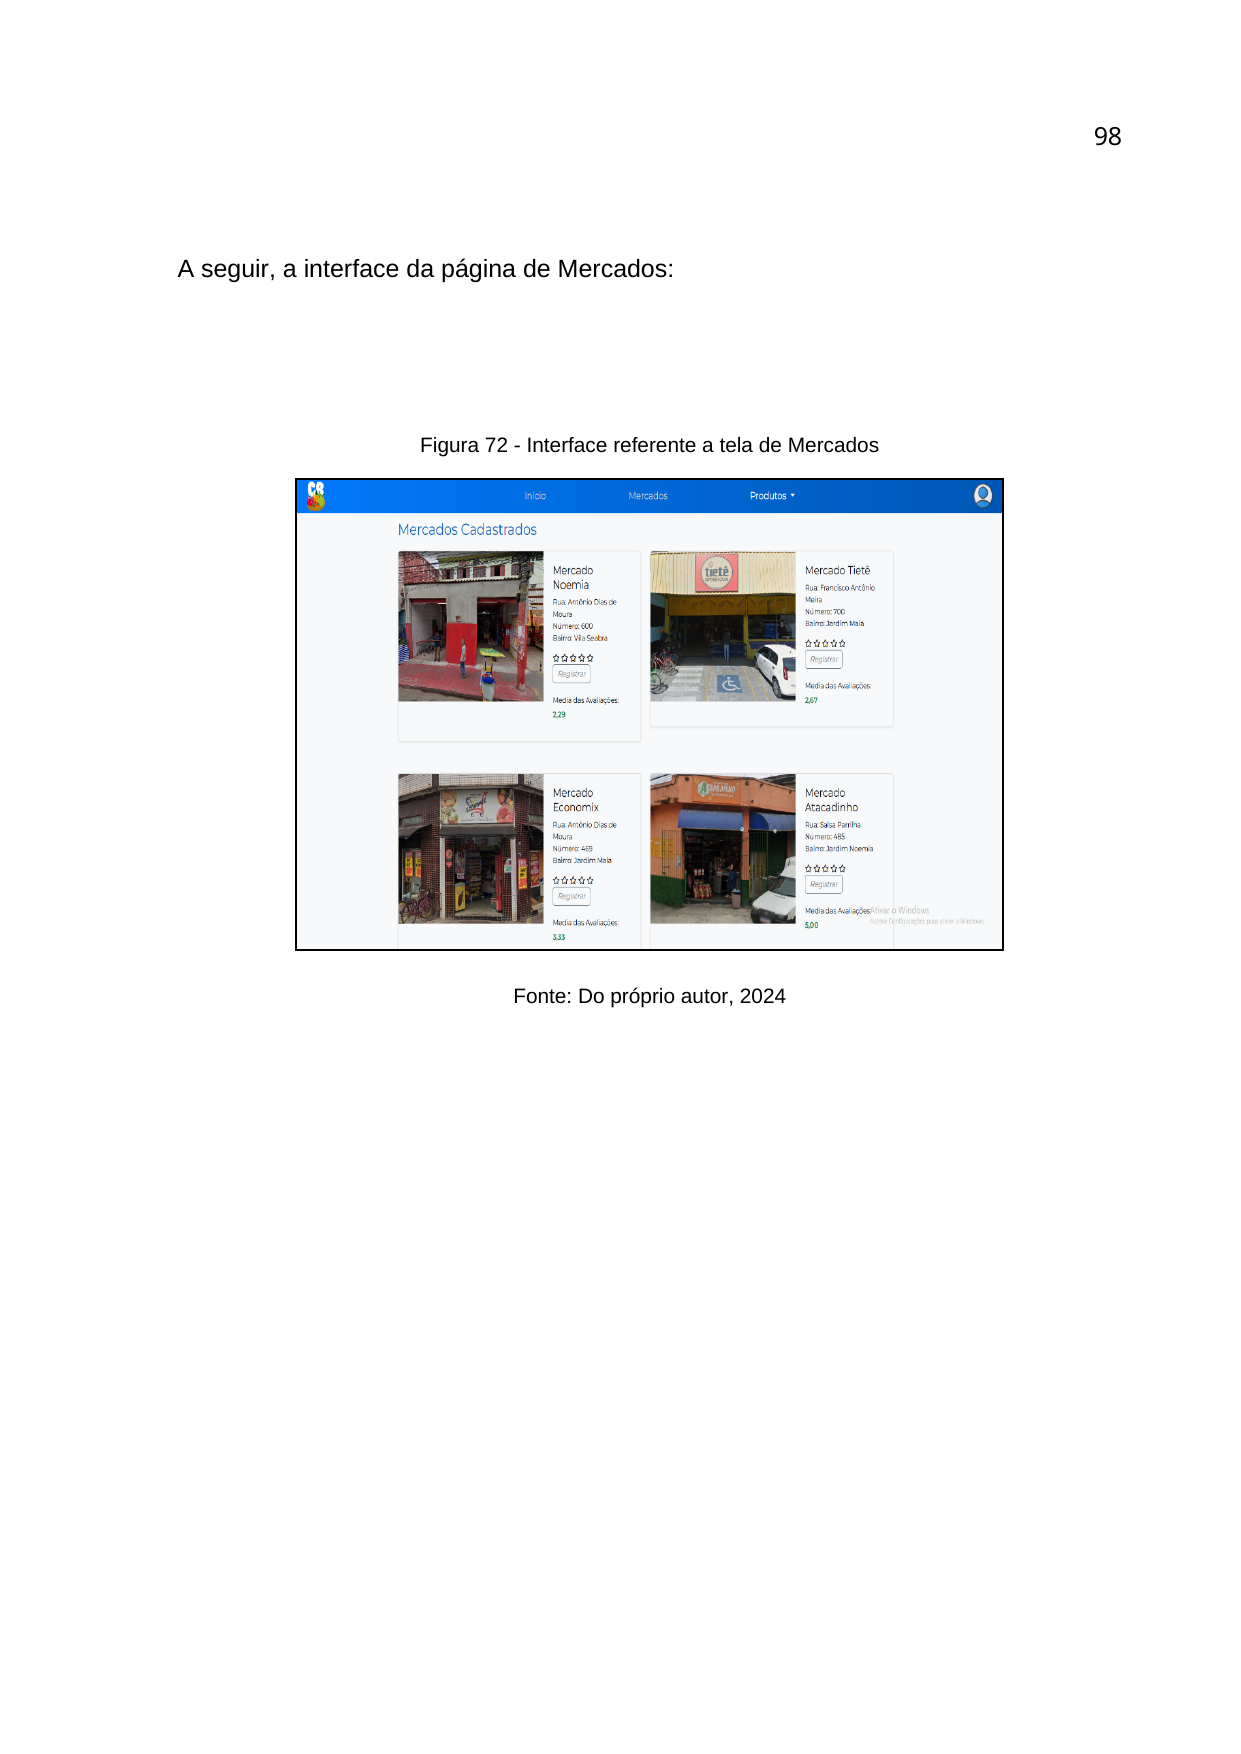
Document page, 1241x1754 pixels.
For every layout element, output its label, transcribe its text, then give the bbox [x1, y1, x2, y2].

picture [297, 480, 1002, 949]
text Fonte: Do próprio autor, 2024 [177, 984, 1122, 1008]
text Figura 72 - Interface referente a tela de Mercados [177, 433, 1122, 457]
text A seguir, a interface da página de Mercados: [177, 254, 1122, 283]
